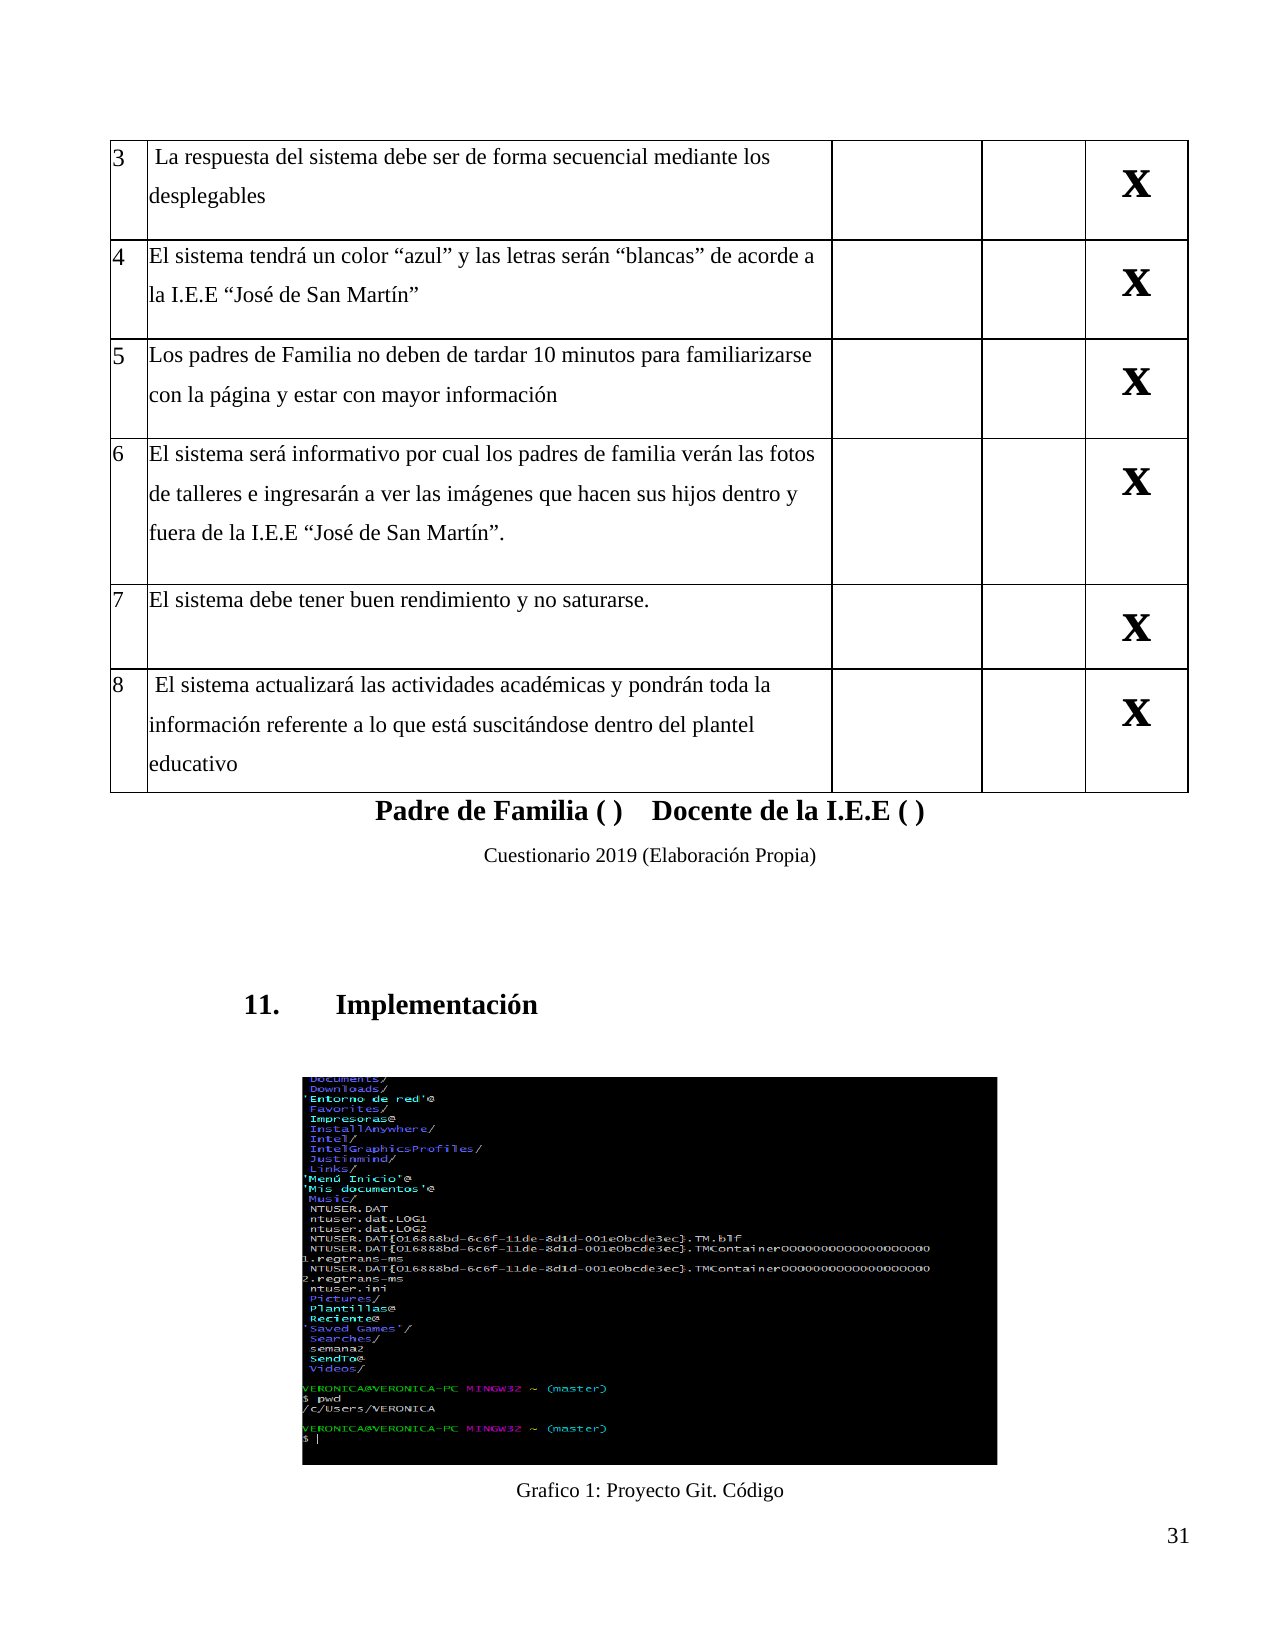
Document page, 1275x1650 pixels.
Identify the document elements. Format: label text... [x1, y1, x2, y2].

table_cell 6 [111, 439, 147, 583]
table_cell El sistema tendrá un color “azul” y las letras serán “blancas” de acorde a la I.E.E “José de San Martín” [148, 241, 831, 338]
table_cell 7 [111, 585, 147, 668]
table_cell [983, 670, 1085, 791]
table_cell [983, 241, 1085, 338]
table_cell [833, 340, 981, 437]
text Padre de Familia ( ) Docente de la I.E.E ( ) [110, 793, 1189, 827]
table_cell [833, 670, 981, 791]
text Grafico 1: Proyecto Git. Código [110, 1477, 1189, 1502]
table_cell [983, 340, 1085, 437]
table_cell x [1086, 340, 1187, 437]
table_cell x [1086, 439, 1187, 583]
subtitle Implementación [243, 987, 1189, 1021]
table_cell El sistema será informativo por cual los padres de familia verán las fotos de talleres e ingresarán a ver las imágenes que hacen sus hijos dentro y fuera de la I.E.E “José de San Martín”. [148, 439, 831, 583]
table_cell x [1086, 141, 1187, 239]
table_cell El sistema actualizará las actividades académicas y pondrán toda la información referente a lo que está suscitándose dentro del plantel educativo [148, 670, 831, 791]
table_cell [833, 439, 981, 583]
table_cell [983, 585, 1085, 668]
table_cell El sistema debe tener buen rendimiento y no saturarse. [148, 585, 831, 668]
text Cuestionario 2019 (Elaboración Propia) [110, 843, 1189, 867]
table_cell Los padres de Familia no deben de tardar 10 minutos para familiarizarse con la página y estar con mayor información [148, 340, 831, 437]
table_cell x [1086, 585, 1187, 668]
table_cell [833, 241, 981, 338]
table_cell x [1086, 670, 1187, 791]
table_cell 4 [111, 241, 147, 338]
table_cell 5 [111, 340, 147, 437]
table_cell [983, 439, 1085, 583]
table_cell [983, 141, 1085, 239]
picture [302, 1077, 998, 1465]
table_cell [833, 585, 981, 668]
table_cell x [1086, 241, 1187, 338]
table_cell 3 [111, 141, 147, 239]
table_cell La respuesta del sistema debe ser de forma secuencial mediante los desplegables [148, 141, 831, 239]
table_cell 8 [111, 670, 147, 791]
table_cell [833, 141, 981, 239]
